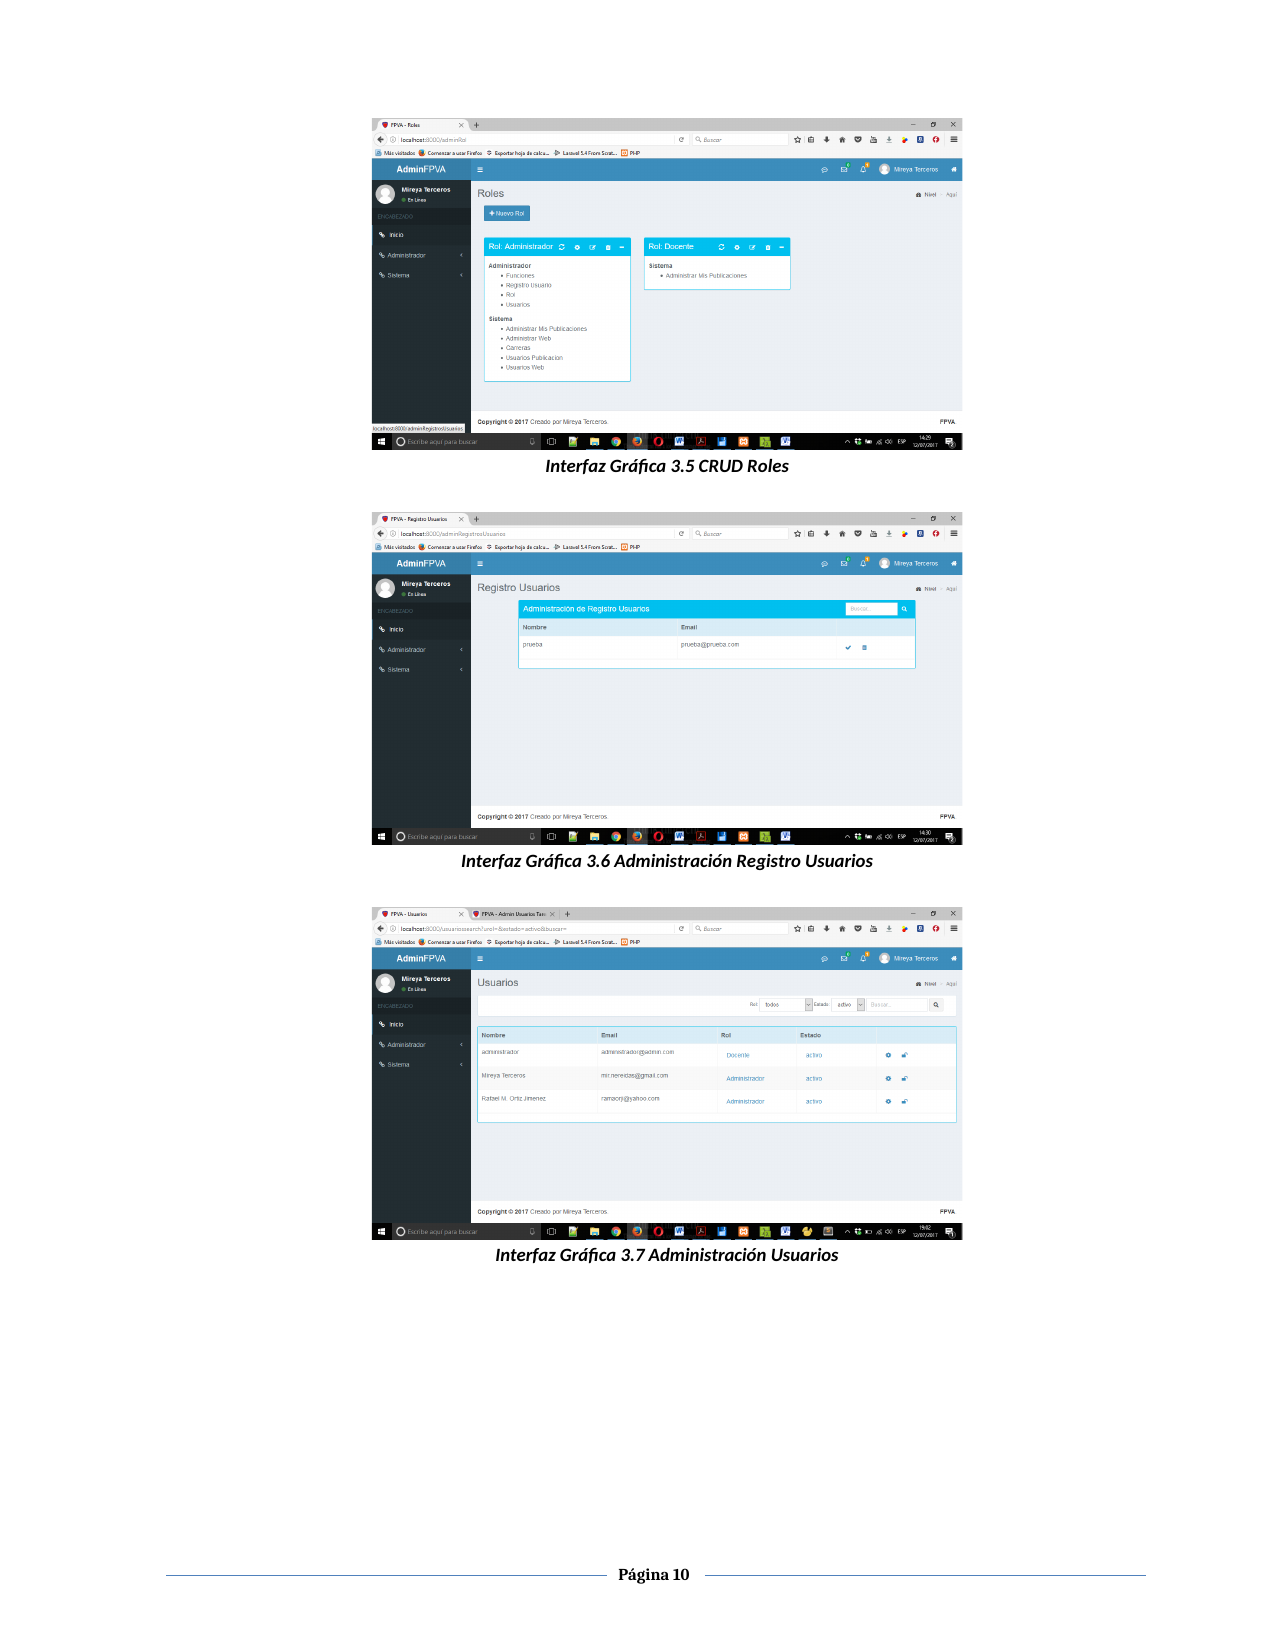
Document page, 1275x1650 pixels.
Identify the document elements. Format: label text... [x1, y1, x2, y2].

list Interfaz Gráfica 3.5 CRUD Roles [177, 454, 1157, 477]
picture [371, 512, 963, 845]
list Interfaz Gráfica 3.6 Administración Registro Usuarios [177, 849, 1157, 872]
picture [371, 907, 963, 1240]
picture [371, 118, 963, 450]
list Interfaz Gráfica 3.7 Administración Usuarios [177, 1243, 1157, 1266]
